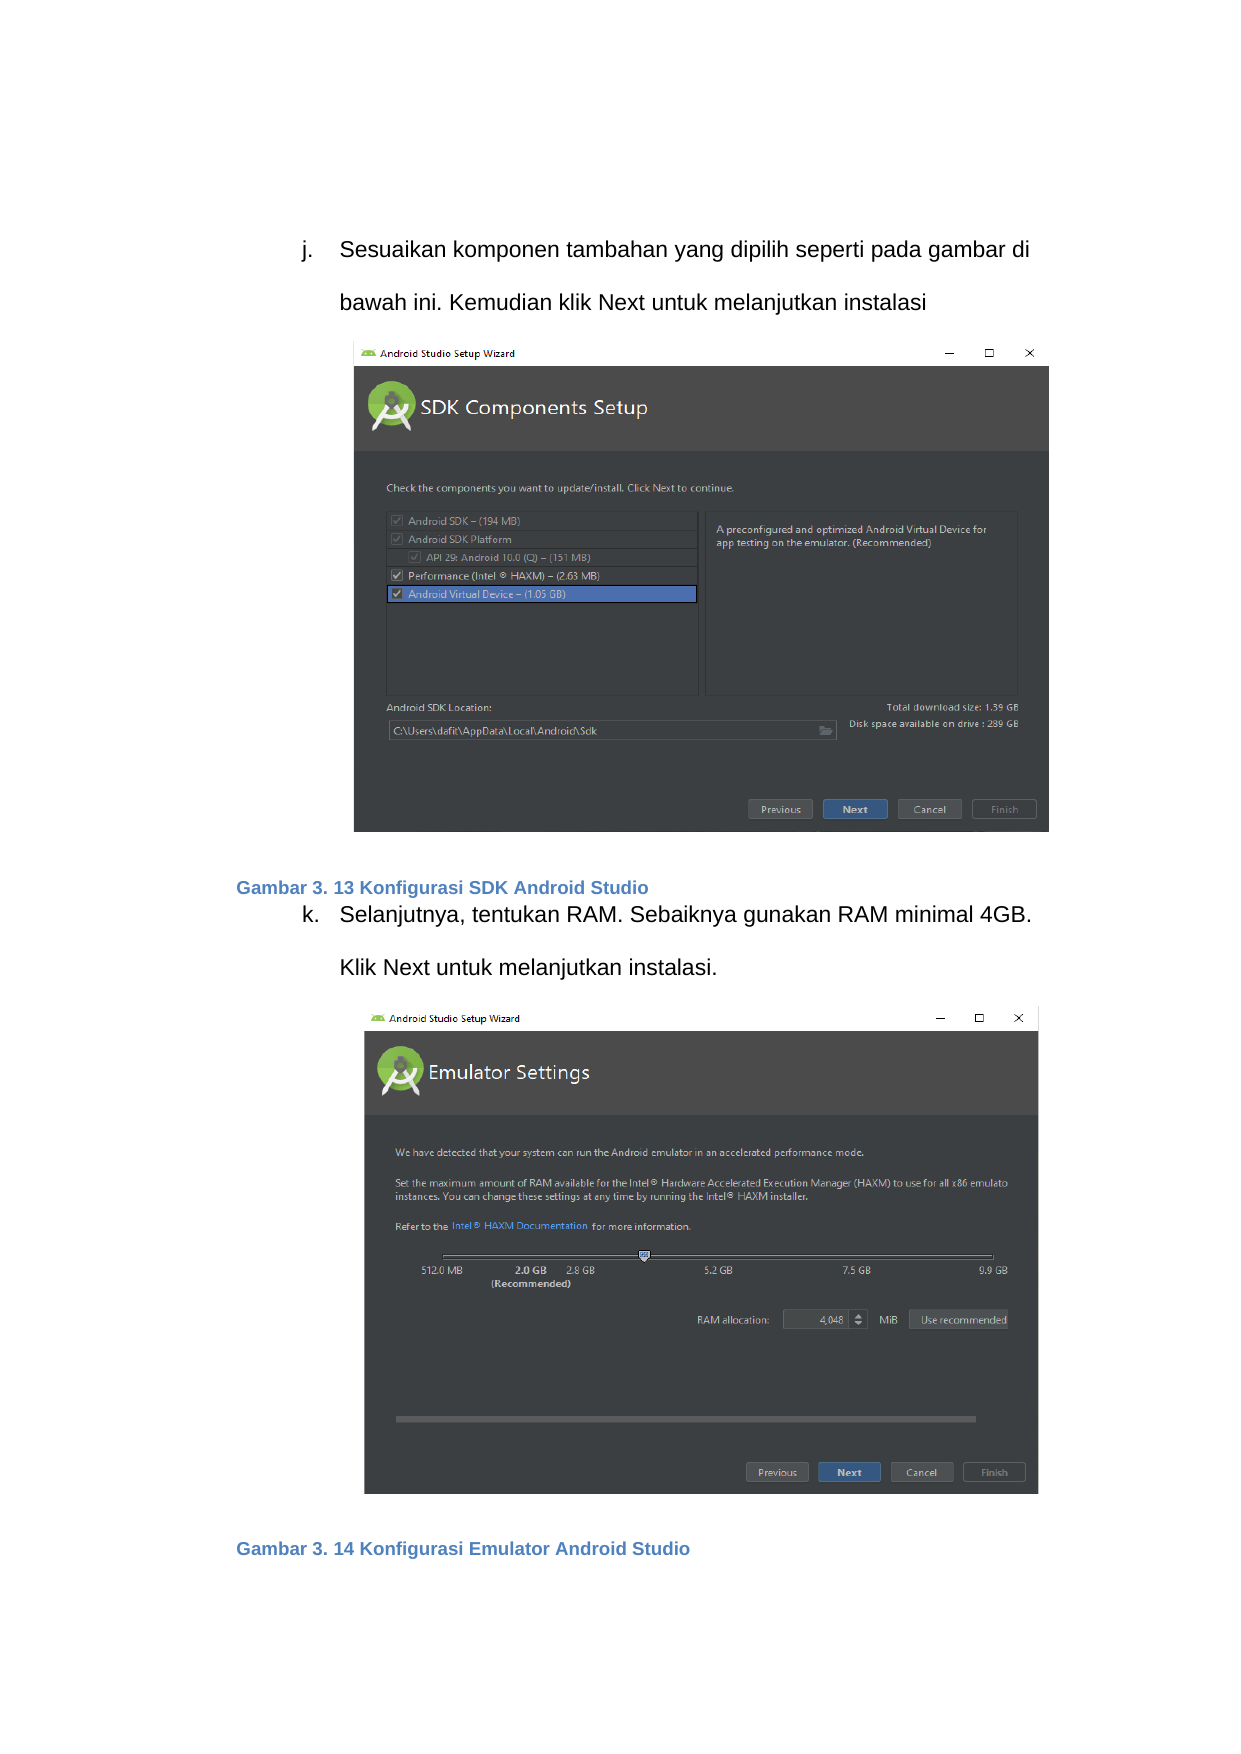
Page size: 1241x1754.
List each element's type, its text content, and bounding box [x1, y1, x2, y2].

text Gambar 3. 13 Konfigurasi SDK Android Studio [236, 877, 1063, 898]
picture [364, 1006, 1039, 1494]
text Gambar 3. 14 Konfigurasi Emulator Android Studio [236, 1538, 1063, 1559]
list Selanjutnya, tentukan RAM. Sebaiknya gunakan RAM minimal 4GB. Klik Next untuk melanjutkan instalasi. [302, 901, 1063, 980]
list Sesuaikan komponen tambahan yang dipilih seperti pada gambar di bawah ini. Kemudian klik Next untuk melanjutkan instalasi [302, 236, 1063, 315]
picture [353, 341, 1049, 832]
